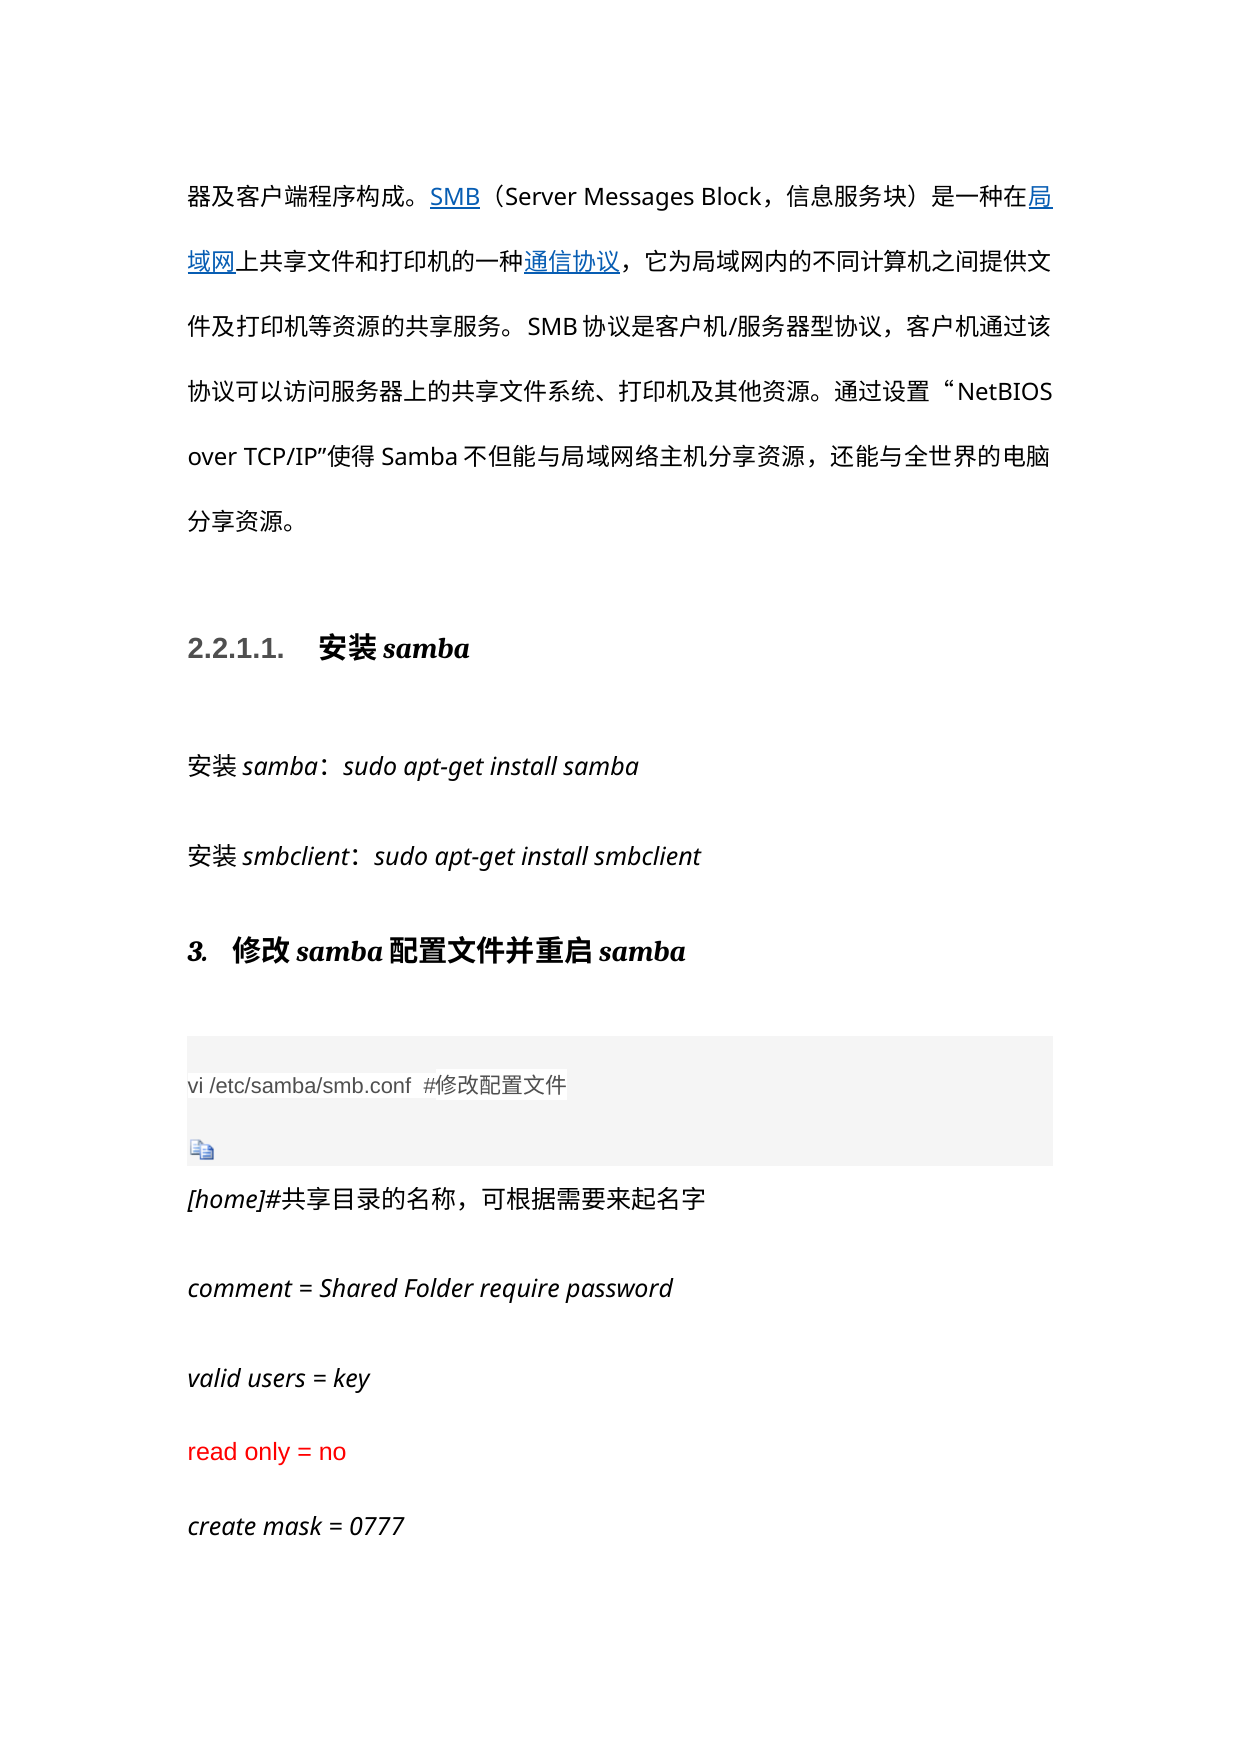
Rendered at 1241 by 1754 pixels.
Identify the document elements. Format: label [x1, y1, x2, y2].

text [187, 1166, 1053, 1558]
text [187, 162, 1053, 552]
picture [187, 1133, 219, 1165]
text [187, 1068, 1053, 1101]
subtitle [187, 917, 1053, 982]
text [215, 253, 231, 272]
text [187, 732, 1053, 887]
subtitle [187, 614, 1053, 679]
